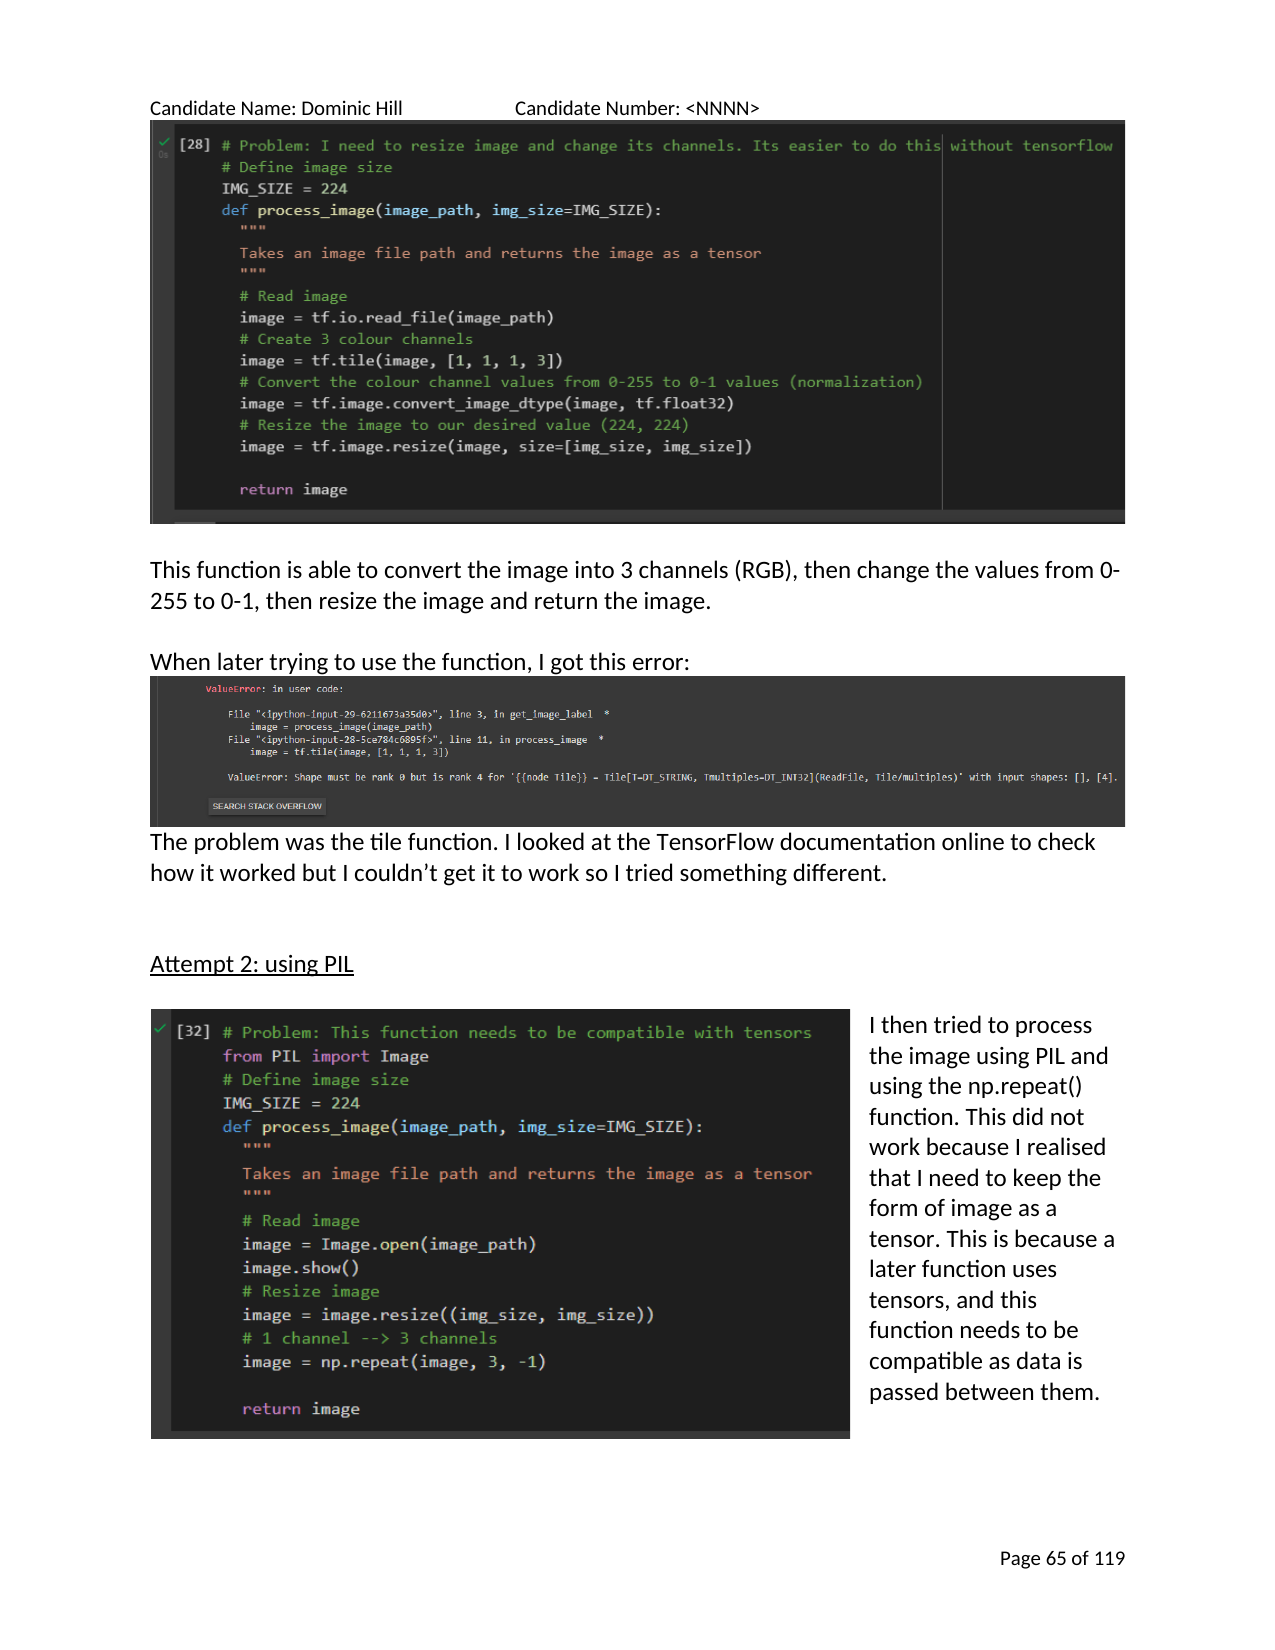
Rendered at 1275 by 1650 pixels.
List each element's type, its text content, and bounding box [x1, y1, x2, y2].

text Attempt 2: using PIL [150, 948, 1125, 979]
text This function is able to convert the image into 3 channels (RGB), then change the values from 0-255 to 0-1, then resize the image and return the image. [150, 554, 1125, 615]
picture [150, 120, 1125, 524]
text When later trying to use the function, I got this error: [150, 646, 1125, 676]
picture [150, 676, 1125, 827]
text The problem was the tile function. I looked at the TensorFlow documentation online to check how it worked but I couldn’t get it to work so I tried something different. [150, 827, 1125, 887]
picture [150, 1009, 850, 1438]
text I then tried to process the image using PIL and using the np.repeat() function. This did not work because I realised that I need to keep the form of image as a tensor. This is because a later function uses tensors, and this function needs to be compatible as data is passed between them. [850, 1009, 1125, 1406]
